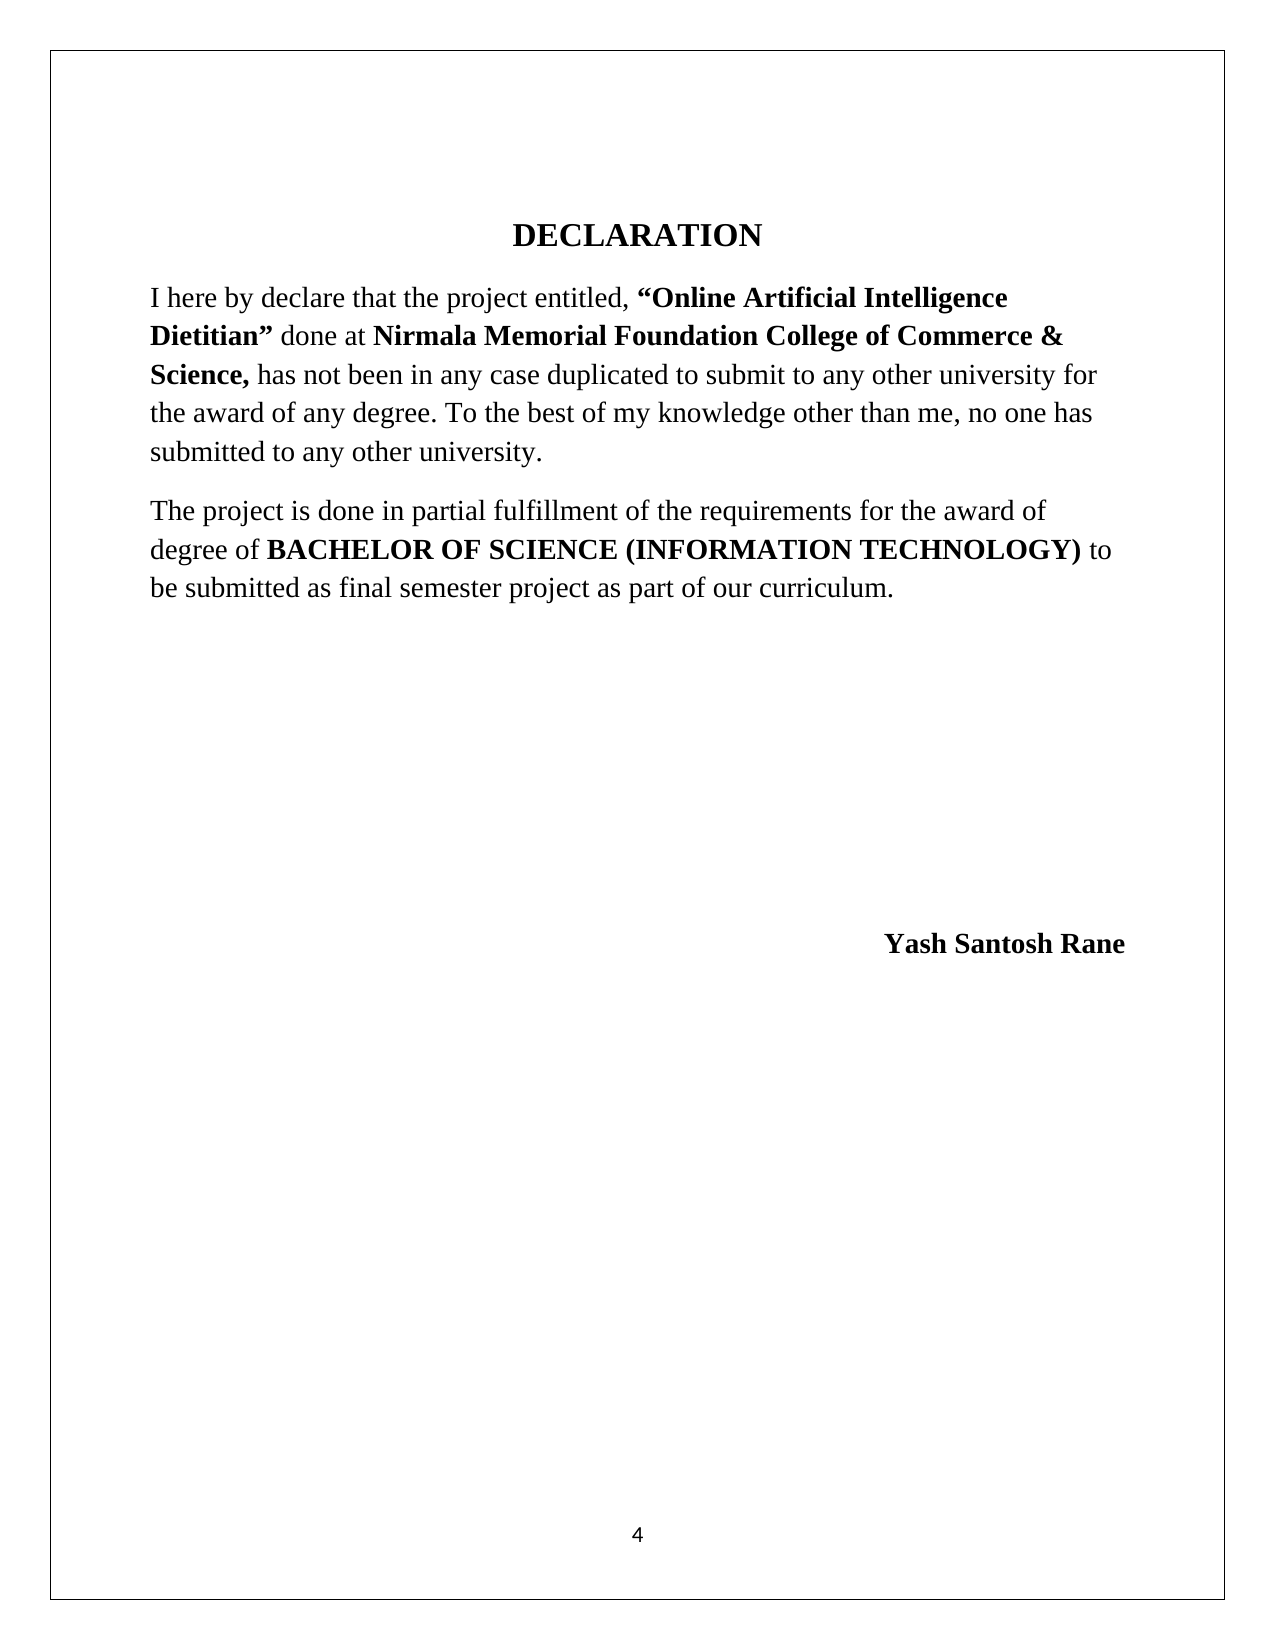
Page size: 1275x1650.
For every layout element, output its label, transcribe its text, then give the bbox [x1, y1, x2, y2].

text DECLARATION [150, 215, 1125, 253]
text I here by declare that the project entitled, “Online Artificial Intelligence Dietitian” done at Nirmala Memorial Foundation College of Commerce & Science, has not been in any case duplicated to submit to any other university for the award of any degree. To the best of my knowledge other than me, no one has submitted to any other university. [150, 280, 1125, 467]
text Yash Santosh Rane [150, 927, 1125, 960]
text The project is done in partial fulfillment of the requirements for the award of degree of BACHELOR OF SCIENCE (INFORMATION TECHNOLOGY) to be submitted as final semester project as part of our curriculum. [150, 493, 1125, 604]
